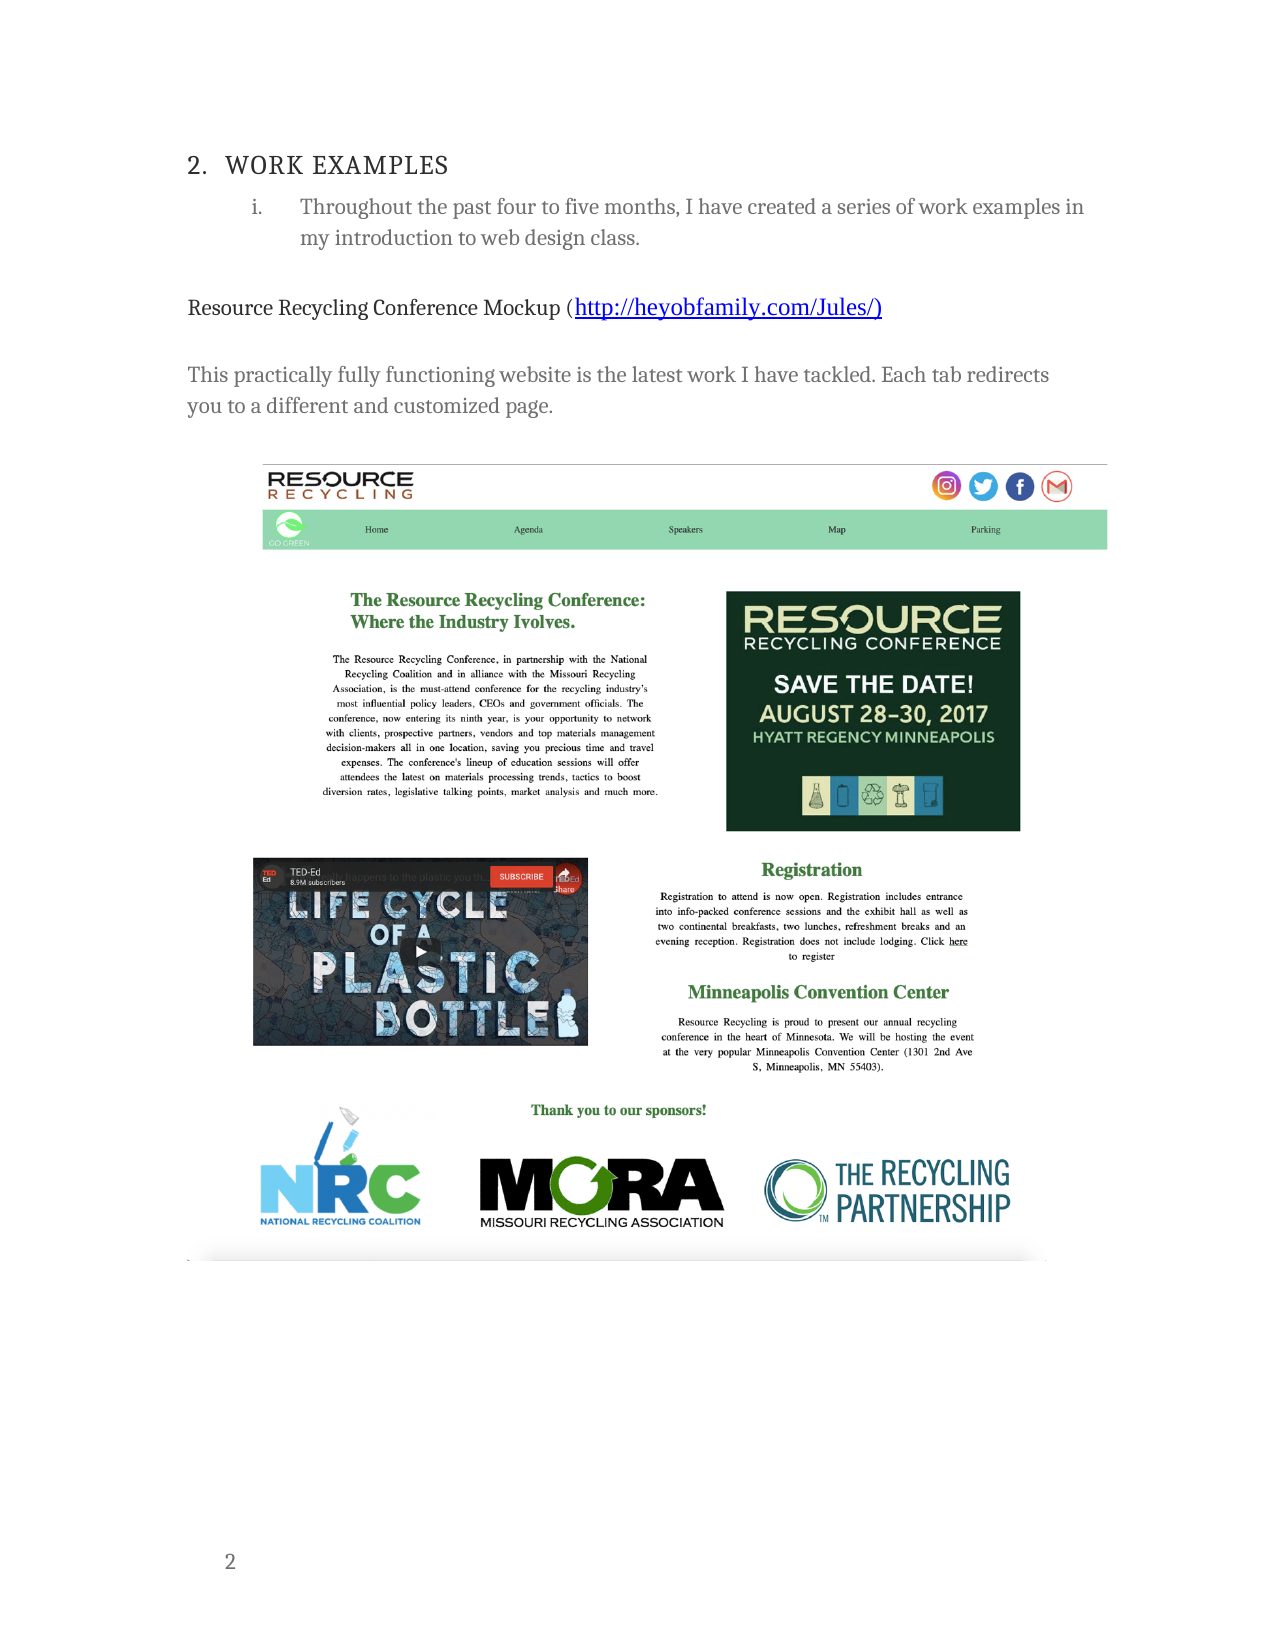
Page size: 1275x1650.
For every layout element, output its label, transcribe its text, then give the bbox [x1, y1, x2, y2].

picture [187, 841, 1047, 1261]
subtitle Throughout the past four to five months, I have created a series of work examples in my introduction to web design class. [262, 193, 1087, 251]
text Resource Recycling Conference Mockup (http://heyobfamily.com/Jules/) [187, 292, 1087, 321]
subtitle WORK EXAMPLES [187, 150, 1087, 181]
picture [262, 464, 1108, 833]
subtitle This practically fully functioning website is the latest work I have tackled. Each tab redirects you to a different and customized page. [187, 361, 1087, 419]
